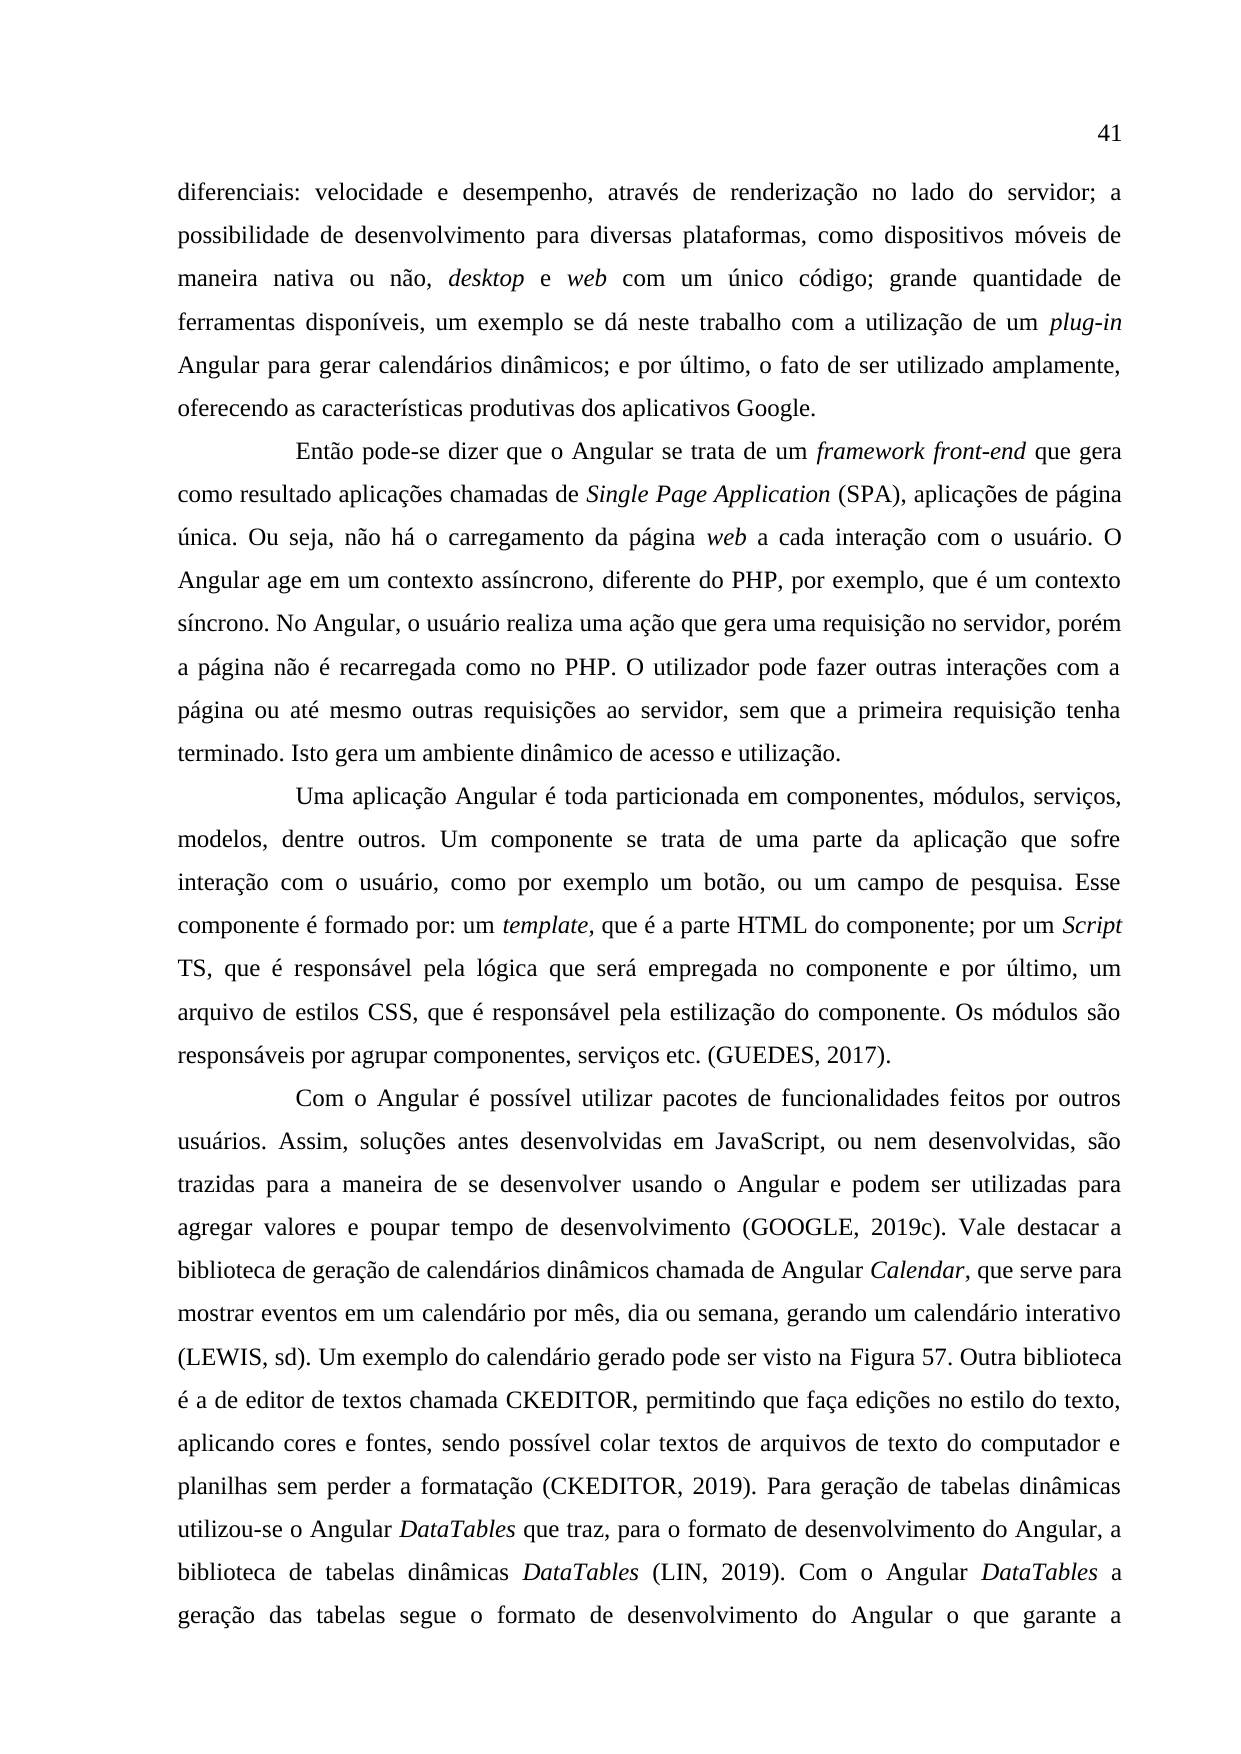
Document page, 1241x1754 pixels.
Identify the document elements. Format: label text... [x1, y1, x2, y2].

text Então pode-se dizer que o Angular se trata de um framework front-end que gera como resultado aplicações chamadas de Single Page Application (SPA), aplicações de página única. Ou seja, não há o carregamento da página web a cada interação com o usuário. O Angular age em um contexto assíncrono, diferente do PHP, por exemplo, que é um contexto síncrono. No Angular, o usuário realiza uma ação que gera uma requisição no servidor, porém a página não é recarregada como no PHP. O utilizador pode fazer outras interações com a página ou até mesmo outras requisições ao servidor, sem que a primeira requisição tenha terminado. Isto gera um ambiente dinâmico de acesso e utilização. [177, 436, 1122, 767]
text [177, 1083, 1122, 1629]
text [177, 177, 1122, 422]
text Uma aplicação Angular é toda particionada em componentes, módulos, serviços, modelos, dentre outros. Um componente se trata de uma parte da aplicação que sofre interação com o usuário, como por exemplo um botão, ou um campo de pesquisa. Esse componente é formado por: um template, que é a parte HTML do componente; por um Script TS, que é responsável pela lógica que será empregada no componente e por último, um arquivo de estilos CSS, que é responsável pela estilização do componente. Os módulos são responsáveis por agrupar componentes, serviços etc. (GUEDES, 2017). [177, 781, 1122, 1068]
